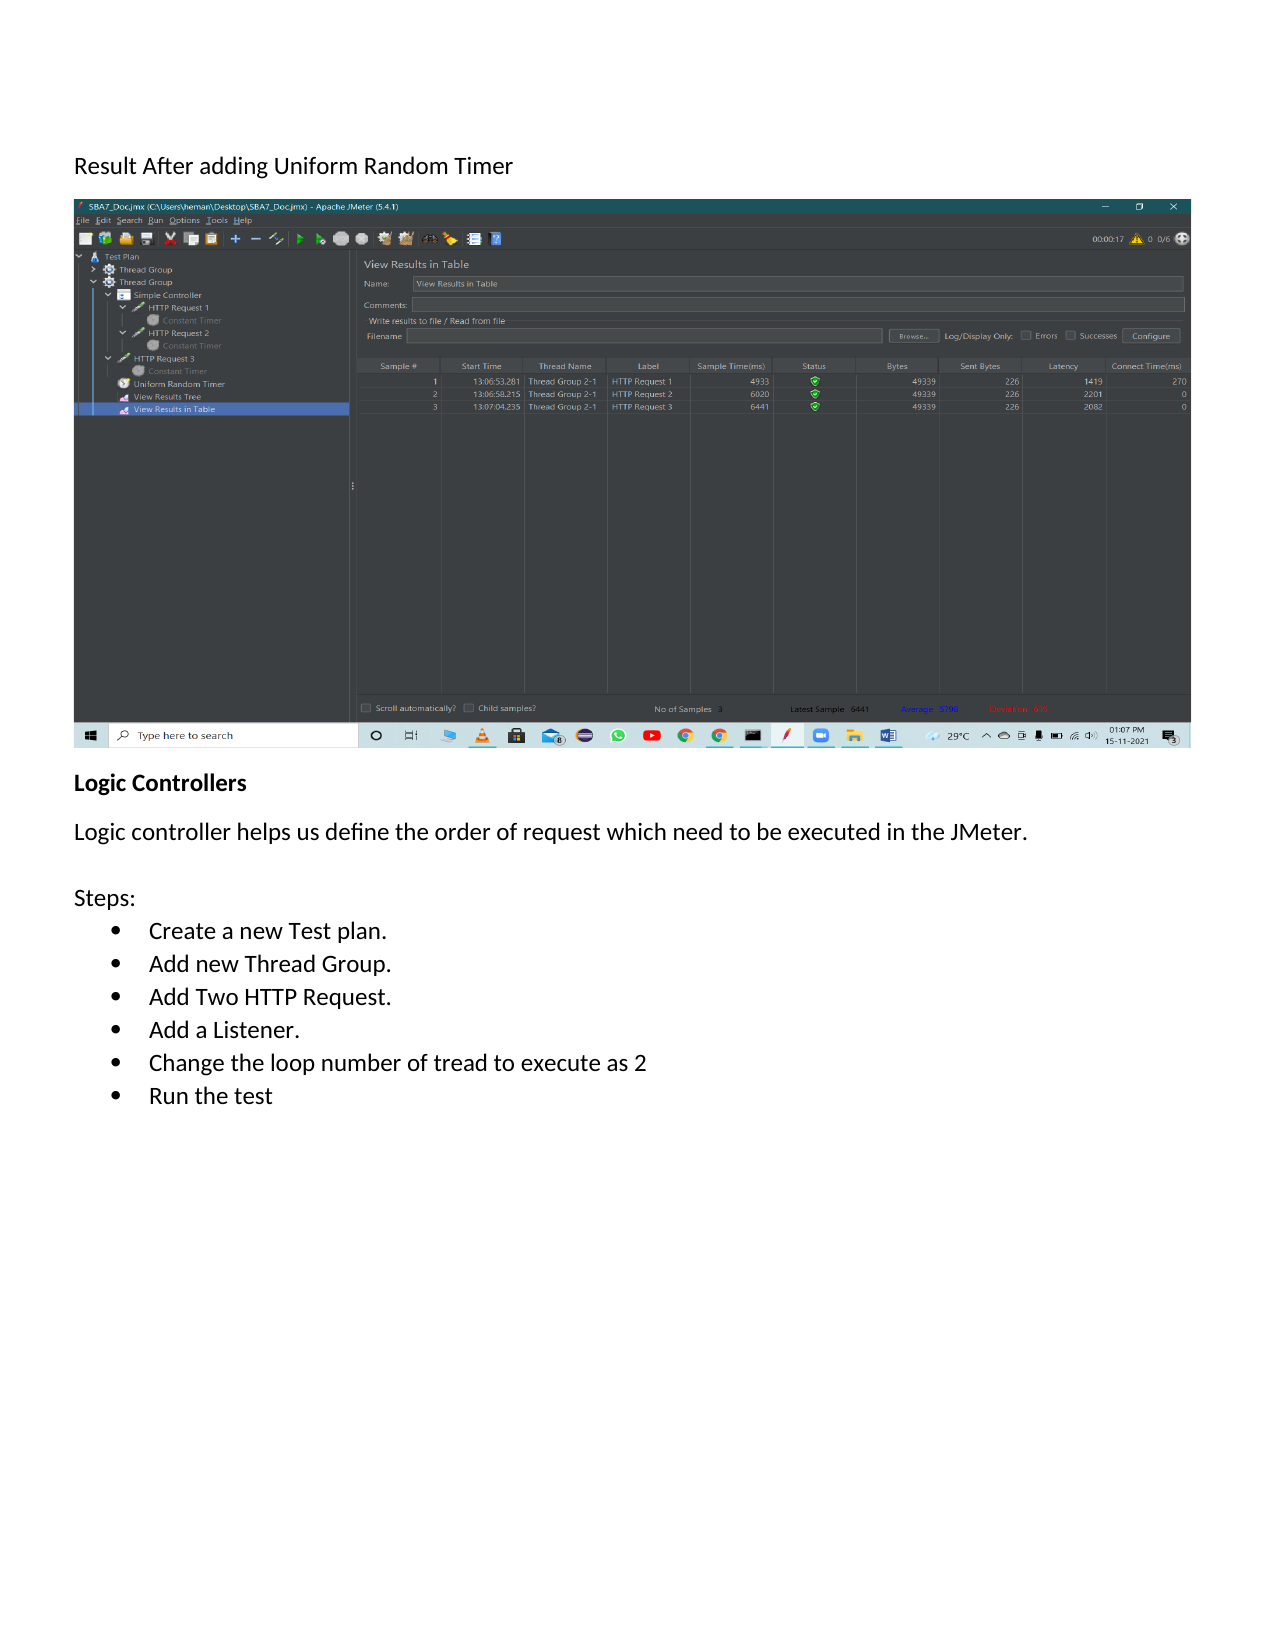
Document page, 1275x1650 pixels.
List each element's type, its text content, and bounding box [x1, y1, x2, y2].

list Change the loop number of tread to execute as 2 [111, 1047, 1167, 1077]
list Add new Thread Group. [111, 948, 1167, 979]
list Run the test [111, 1080, 1167, 1110]
text Logic controller helps us define the order of request which need to be executed in the JMeter. [74, 816, 1167, 847]
list Add Two HTTP Request. [111, 981, 1167, 1012]
text Result After adding Uniform Random Timer [74, 150, 1167, 181]
picture [73, 199, 1192, 748]
text Logic Controllers [74, 767, 1167, 797]
list Create a new Test plan. [111, 915, 1167, 946]
text Steps: [74, 882, 1167, 913]
list Add a Listener. [111, 1014, 1167, 1044]
